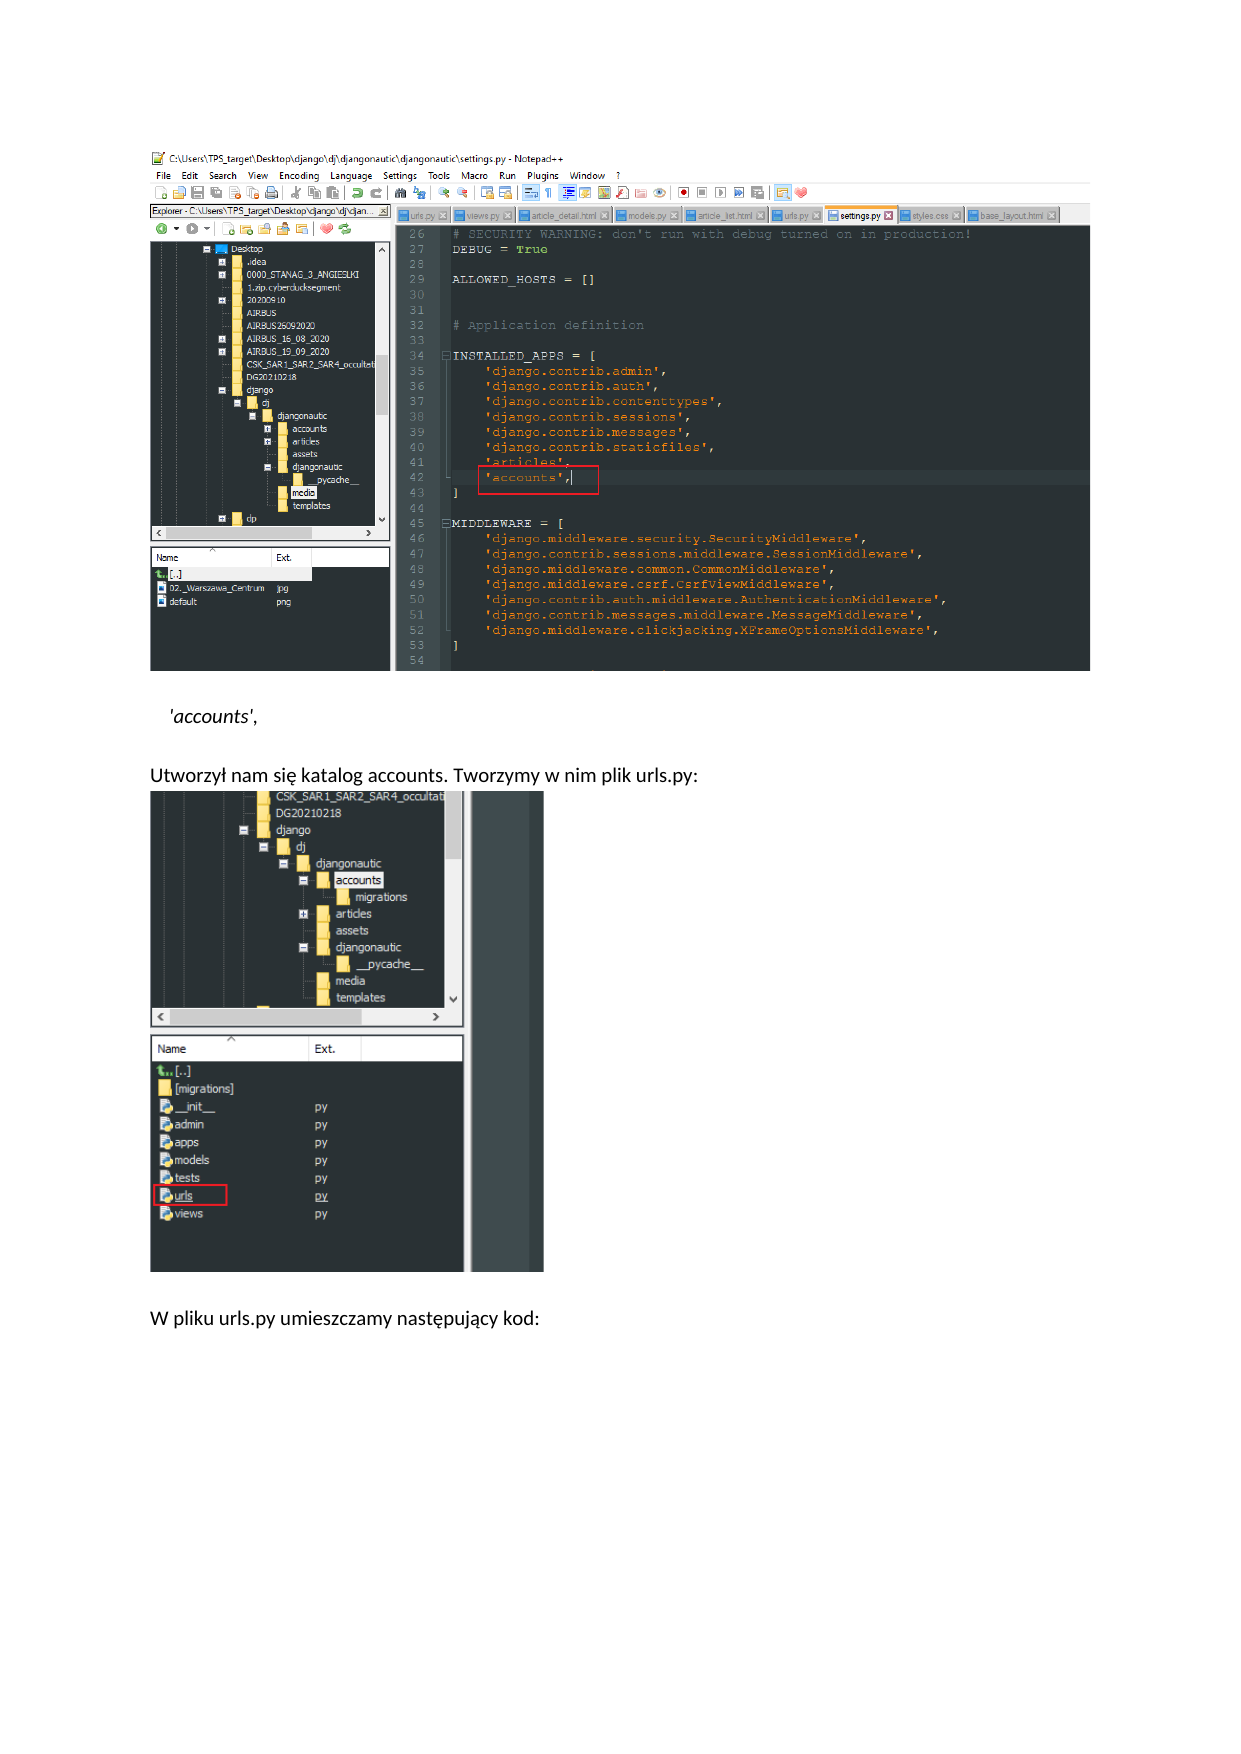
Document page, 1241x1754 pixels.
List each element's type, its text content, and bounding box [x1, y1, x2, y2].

text 'accounts', [150, 704, 1090, 729]
text W pliku urls.py umieszczamy następujący kod: [150, 1305, 1090, 1331]
picture [150, 791, 544, 1272]
text Utworzył nam się katalog accounts. Tworzymy w nim plik urls.py: [150, 762, 1090, 787]
picture [150, 150, 1091, 671]
